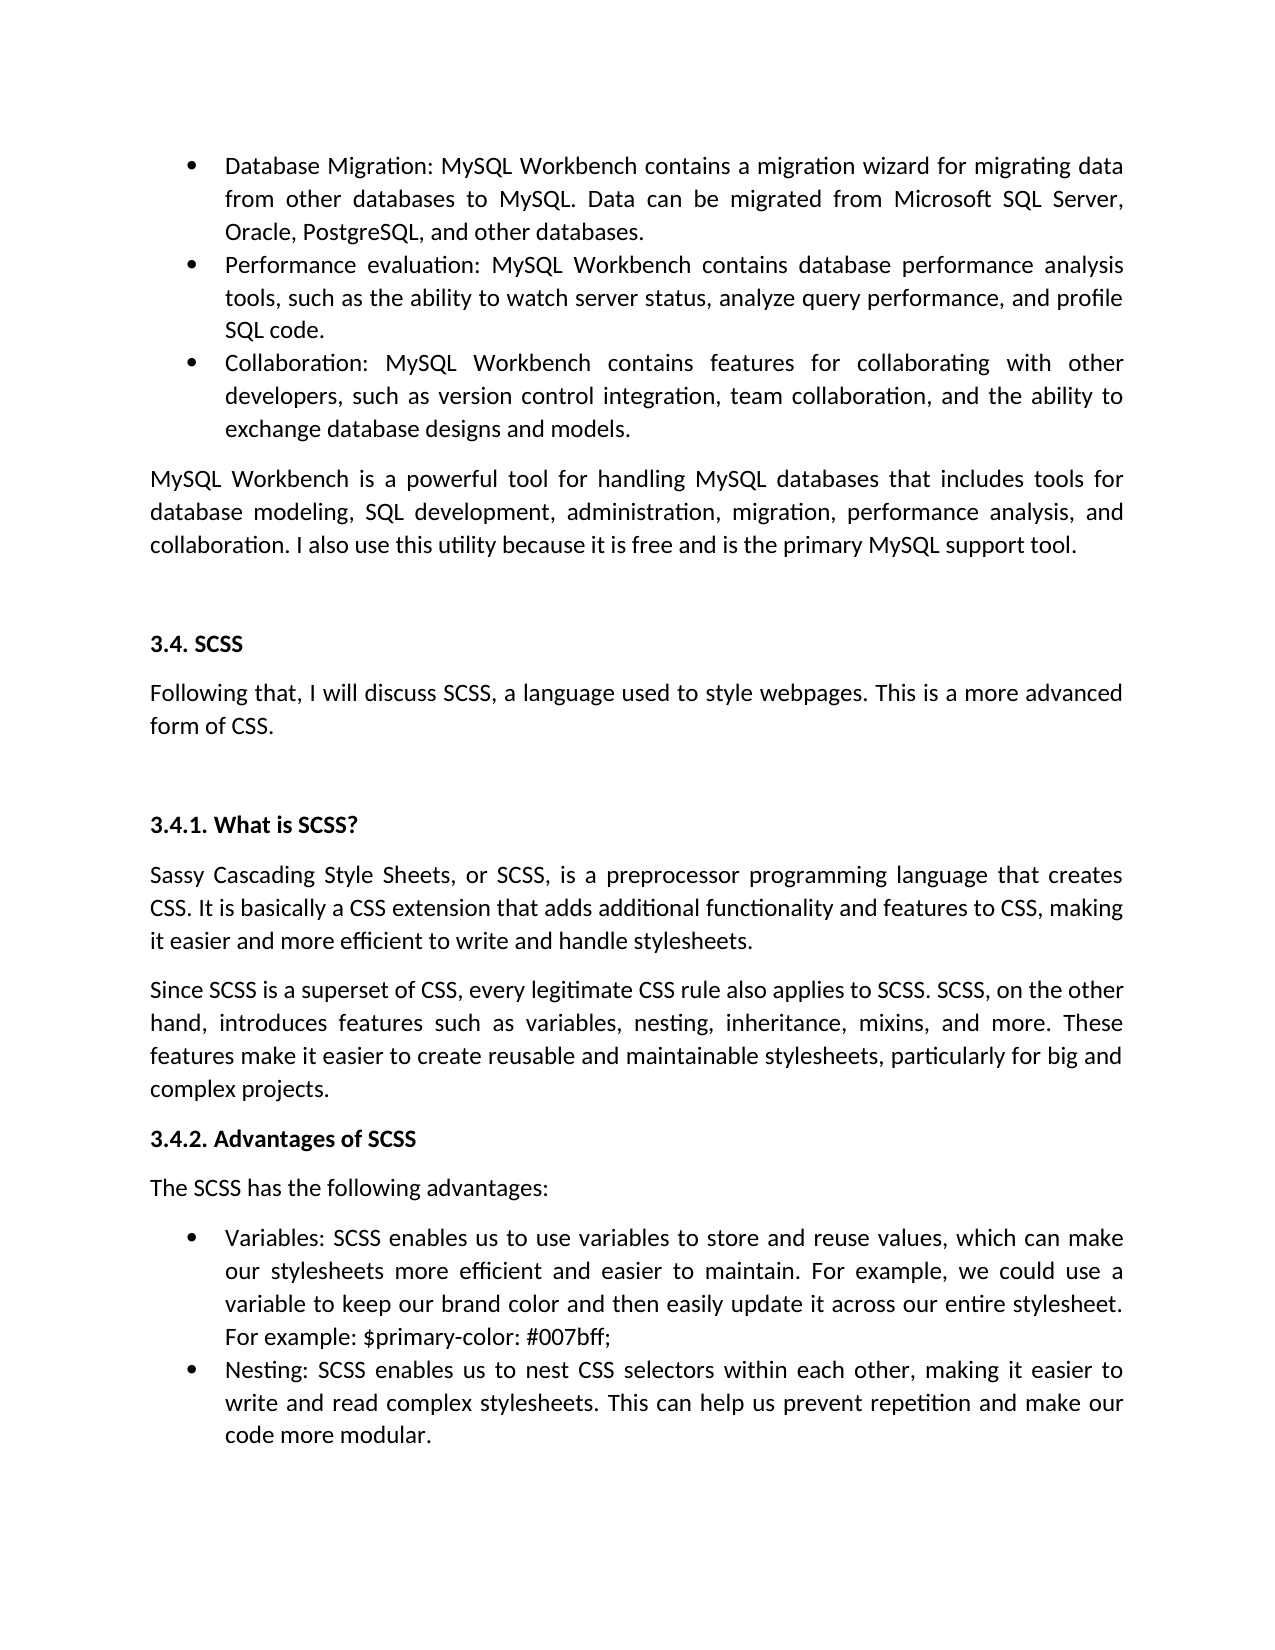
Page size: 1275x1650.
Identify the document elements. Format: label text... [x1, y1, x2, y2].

text 3.4.1. What is SCSS? [150, 809, 1125, 840]
text 3.4.2. Advantages of SCSS [150, 1123, 1125, 1153]
text Following that, I will discuss SCSS, a language used to style webpages. This is a more advanced form of CSS. [150, 677, 1125, 741]
list Nesting: SCSS enables us to nest CSS selectors within each other, making it easier to write and read complex stylesheets. This can help us prevent repetition and make our code more modular. [187, 1354, 1125, 1450]
text MySQL Workbench is a powerful tool for handling MySQL databases that includes tools for database modeling, SQL development, administration, migration, performance analysis, and collaboration. I also use this utility because it is free and is the primary MySQL support tool. [150, 463, 1125, 559]
text The SCSS has the following advantages: [150, 1172, 1125, 1203]
list Collaboration: MySQL Workbench contains features for collaborating with other developers, such as version control integration, team collaboration, and the ability to exchange database designs and models. [187, 347, 1125, 444]
list Performance evaluation: MySQL Workbench contains database performance analysis tools, such as the ability to watch server status, analyze query performance, and profile SQL code. [187, 249, 1125, 345]
text Sassy Cascading Style Sheets, or SCSS, is a preprocessor programming language that creates CSS. It is basically a CSS extension that adds additional functionality and features to CSS, making it easier and more efficient to write and handle stylesheets. [150, 859, 1125, 956]
list Database Migration: MySQL Workbench contains a migration wizard for migrating data from other databases to MySQL. Data can be migrated from Microsoft SQL Server, Oracle, PostgreSQL, and other databases. [187, 150, 1125, 246]
text Since SCSS is a superset of CSS, every legitimate CSS rule also applies to SCSS. SCSS, on the other hand, introduces features such as variables, nesting, inheritance, mixins, and more. These features make it easier to create reusable and maintainable stylesheets, particularly for big and complex projects. [150, 974, 1125, 1104]
text 3.4. SCSS [150, 628, 1125, 658]
list Variables: SCSS enables us to use variables to store and reuse values, which can make our stylesheets more efficient and easier to maintain. For example, we could use a variable to keep our brand color and then easily update it across our entire stylesheet. For example: $primary-color: #007bff; [187, 1222, 1125, 1351]
